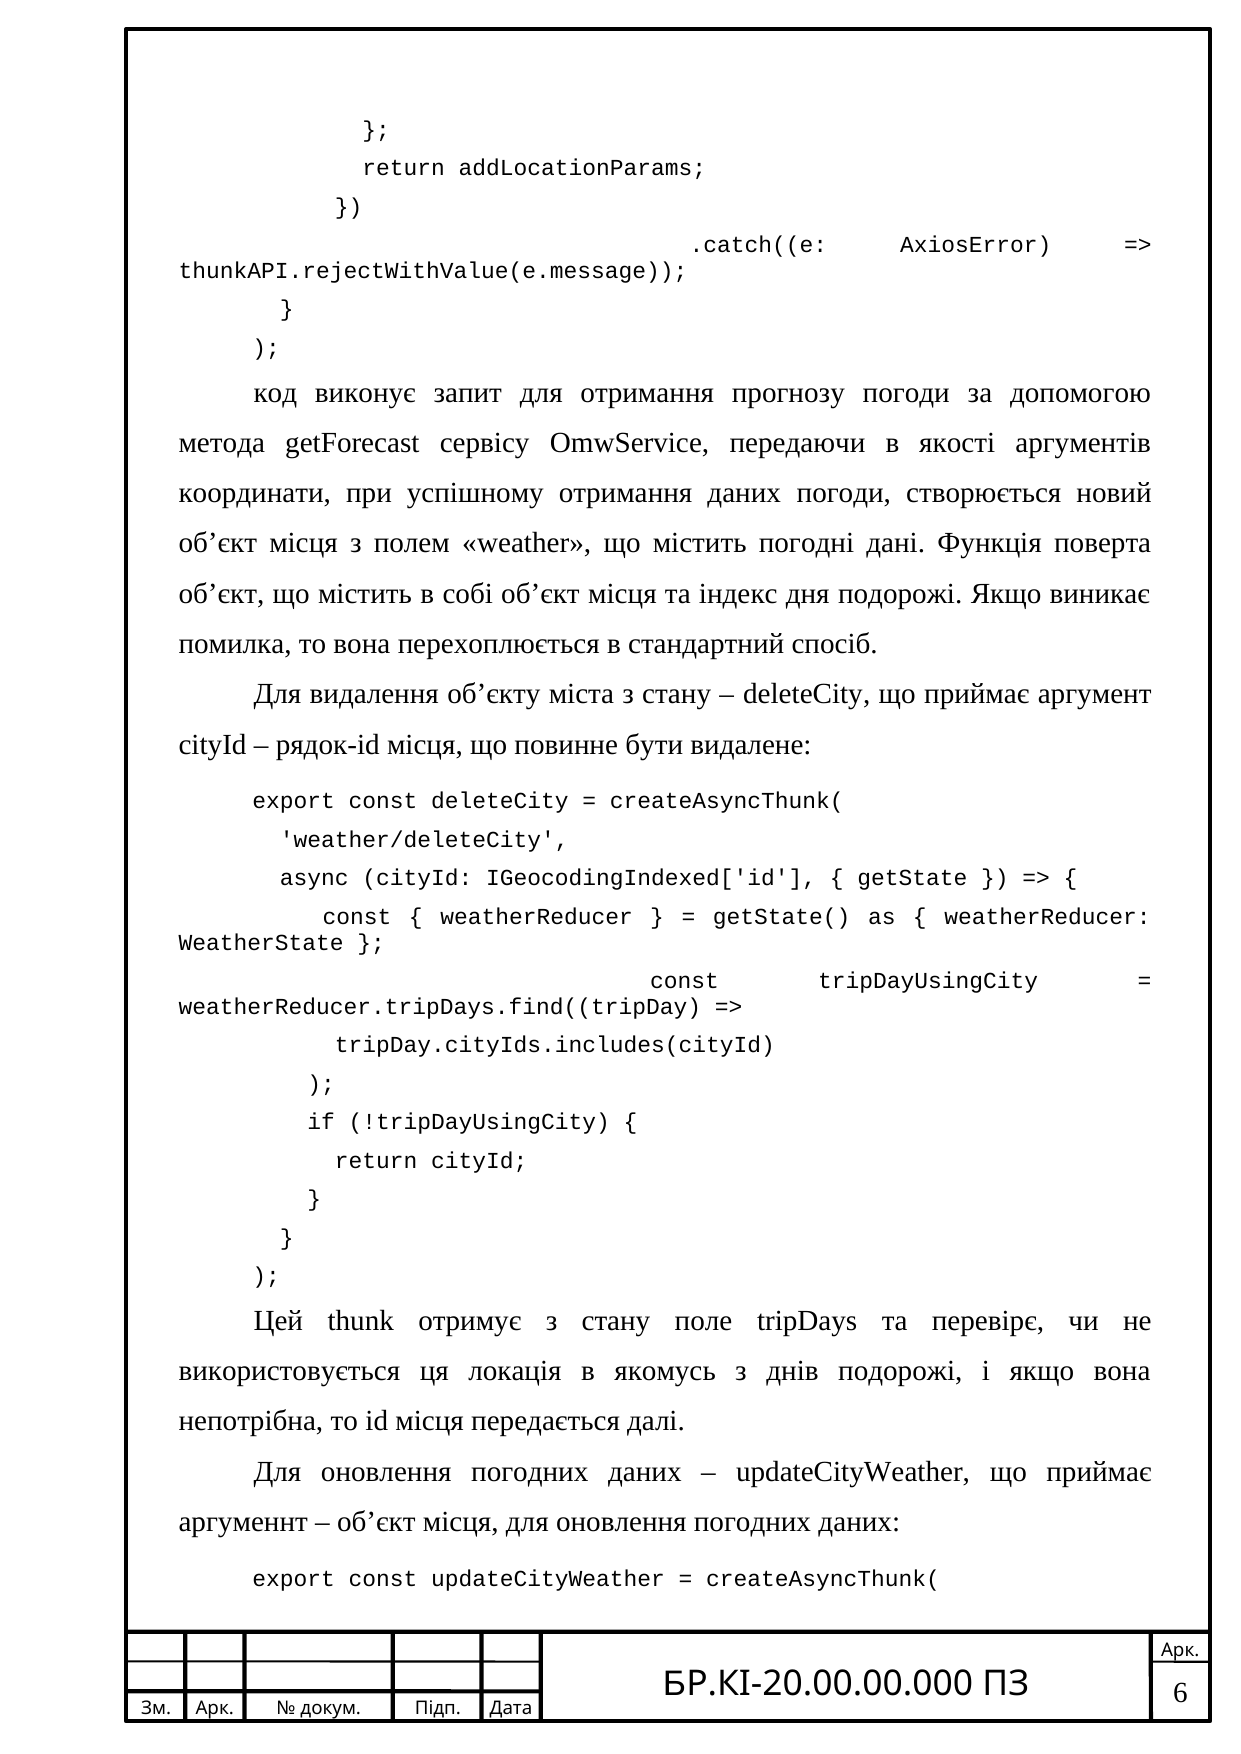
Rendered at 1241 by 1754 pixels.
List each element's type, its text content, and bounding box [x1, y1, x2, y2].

text return addLocationParams; [178, 157, 1152, 182]
text if (!tripDayUsingCity) { [178, 1111, 1152, 1137]
text return cityId; [178, 1149, 1152, 1175]
text }; [178, 118, 1152, 144]
text } [178, 298, 1152, 324]
text tripDay.cityIds.includes(cityId) [178, 1034, 1152, 1060]
text const { weatherReducer } = getState() as { weatherReducer: WeatherState }; [178, 905, 1152, 957]
text } [178, 1226, 1152, 1252]
text 'weather/deleteCity', [178, 828, 1152, 854]
text }) [178, 195, 1152, 221]
text .catch((e: AxiosError) => thunkAPI.rejectWithValue(e.message)); [178, 233, 1152, 285]
text Для видалення об’єкту міста з стану – deleteCity, що приймає аргумент cityId – рядок-id місця, що повинне бути видалене: [178, 677, 1152, 760]
text Цей thunk отримує з стану поле tripDays та перевірє, чи не використовується ця локація в якомусь з днів подорожі, і якщо вона непотрібна, то id місця передається далі. [178, 1303, 1152, 1437]
text ); [178, 1264, 1152, 1290]
text ); [178, 336, 1152, 362]
text Для оновлення погодних даних – updateCityWeather, що приймає аргуменнт – об’єкт місця, для оновлення погодних даних: [178, 1454, 1152, 1538]
text ); [178, 1072, 1152, 1098]
text async (cityId: IGeocodingIndexed['id'], { getState }) => { [178, 867, 1152, 892]
text } [178, 1187, 1152, 1213]
text export const updateCityWeather = createAsyncThunk( [178, 1567, 1152, 1593]
text const tripDayUsingCity = weatherReducer.tripDays.find((tripDay) => [178, 969, 1152, 1021]
text export const deleteCity = createAsyncThunk( [178, 790, 1152, 816]
text код виконує запит для отримання прогнозу погоди за допомогою метода getForecast сервісу OmwService, передаючи в якості аргументів координати, при успішному отримання даних погоди, створюється новий об’єкт місця з полем «weather», що містить погодні дані. Функція поверта об’єкт, що містить в собі об’єкт місця та індекс дня подорожі. Якщо виникає помилка, то вона перехоплюється в стандартний спосіб. [178, 375, 1152, 660]
